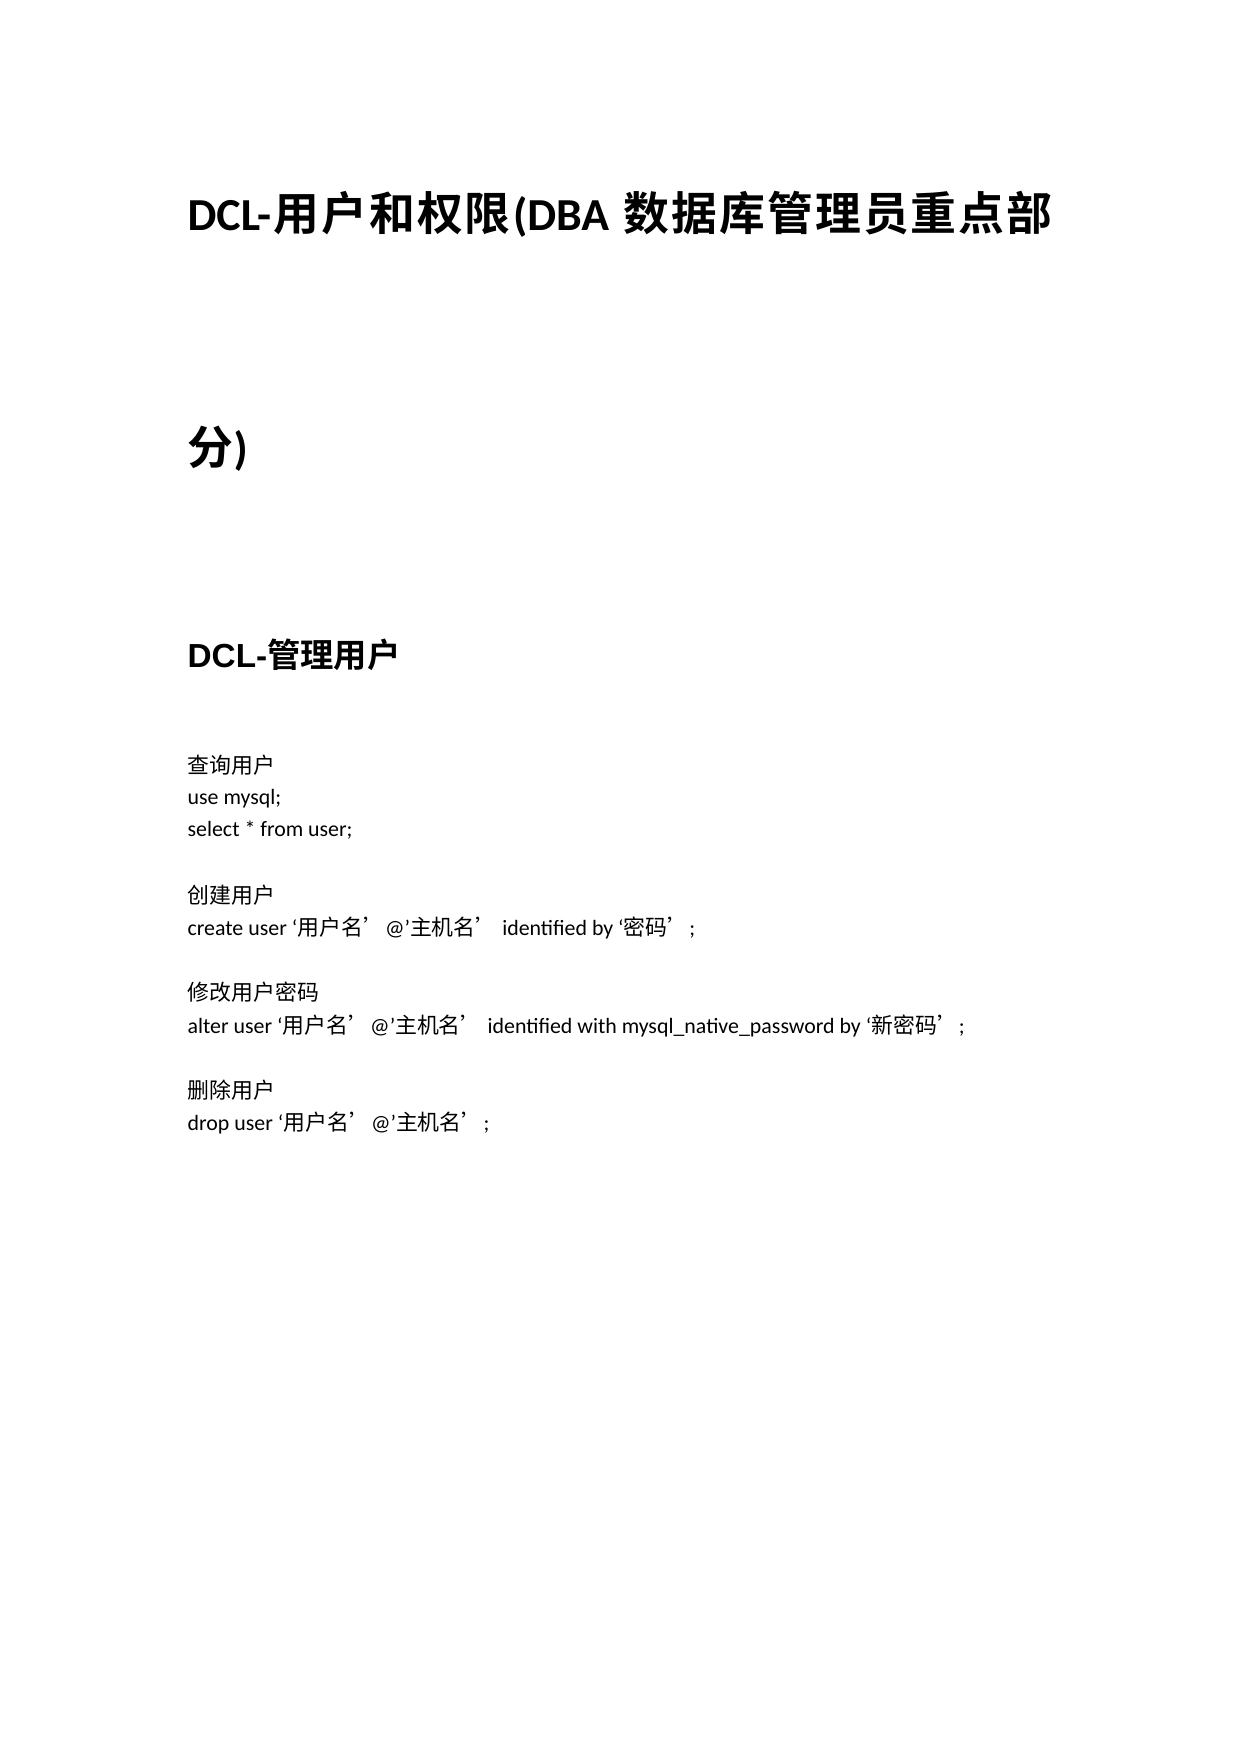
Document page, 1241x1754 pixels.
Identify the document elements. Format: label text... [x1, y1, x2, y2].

text use mysql; [187, 780, 1053, 812]
text create user ‘用户名’@’主机名’ identified by ‘密码’; [187, 910, 1053, 942]
text 查询用户 [187, 747, 1053, 780]
subtitle DCL-用户和权限(DBA 数据库管理员重点部分) [187, 162, 1053, 493]
subtitle DCL-管理用户 [187, 621, 1053, 686]
text drop user ‘用户名’@’主机名’; [187, 1105, 1053, 1137]
text 删除用户 [187, 1072, 1053, 1105]
text 修改用户密码 [187, 975, 1053, 1007]
text alter user ‘用户名’@’主机名’ identified with mysql_native_password by ‘新密码’; [187, 1007, 1053, 1040]
text select * from user; [187, 812, 1053, 845]
text 创建用户 [187, 877, 1053, 910]
